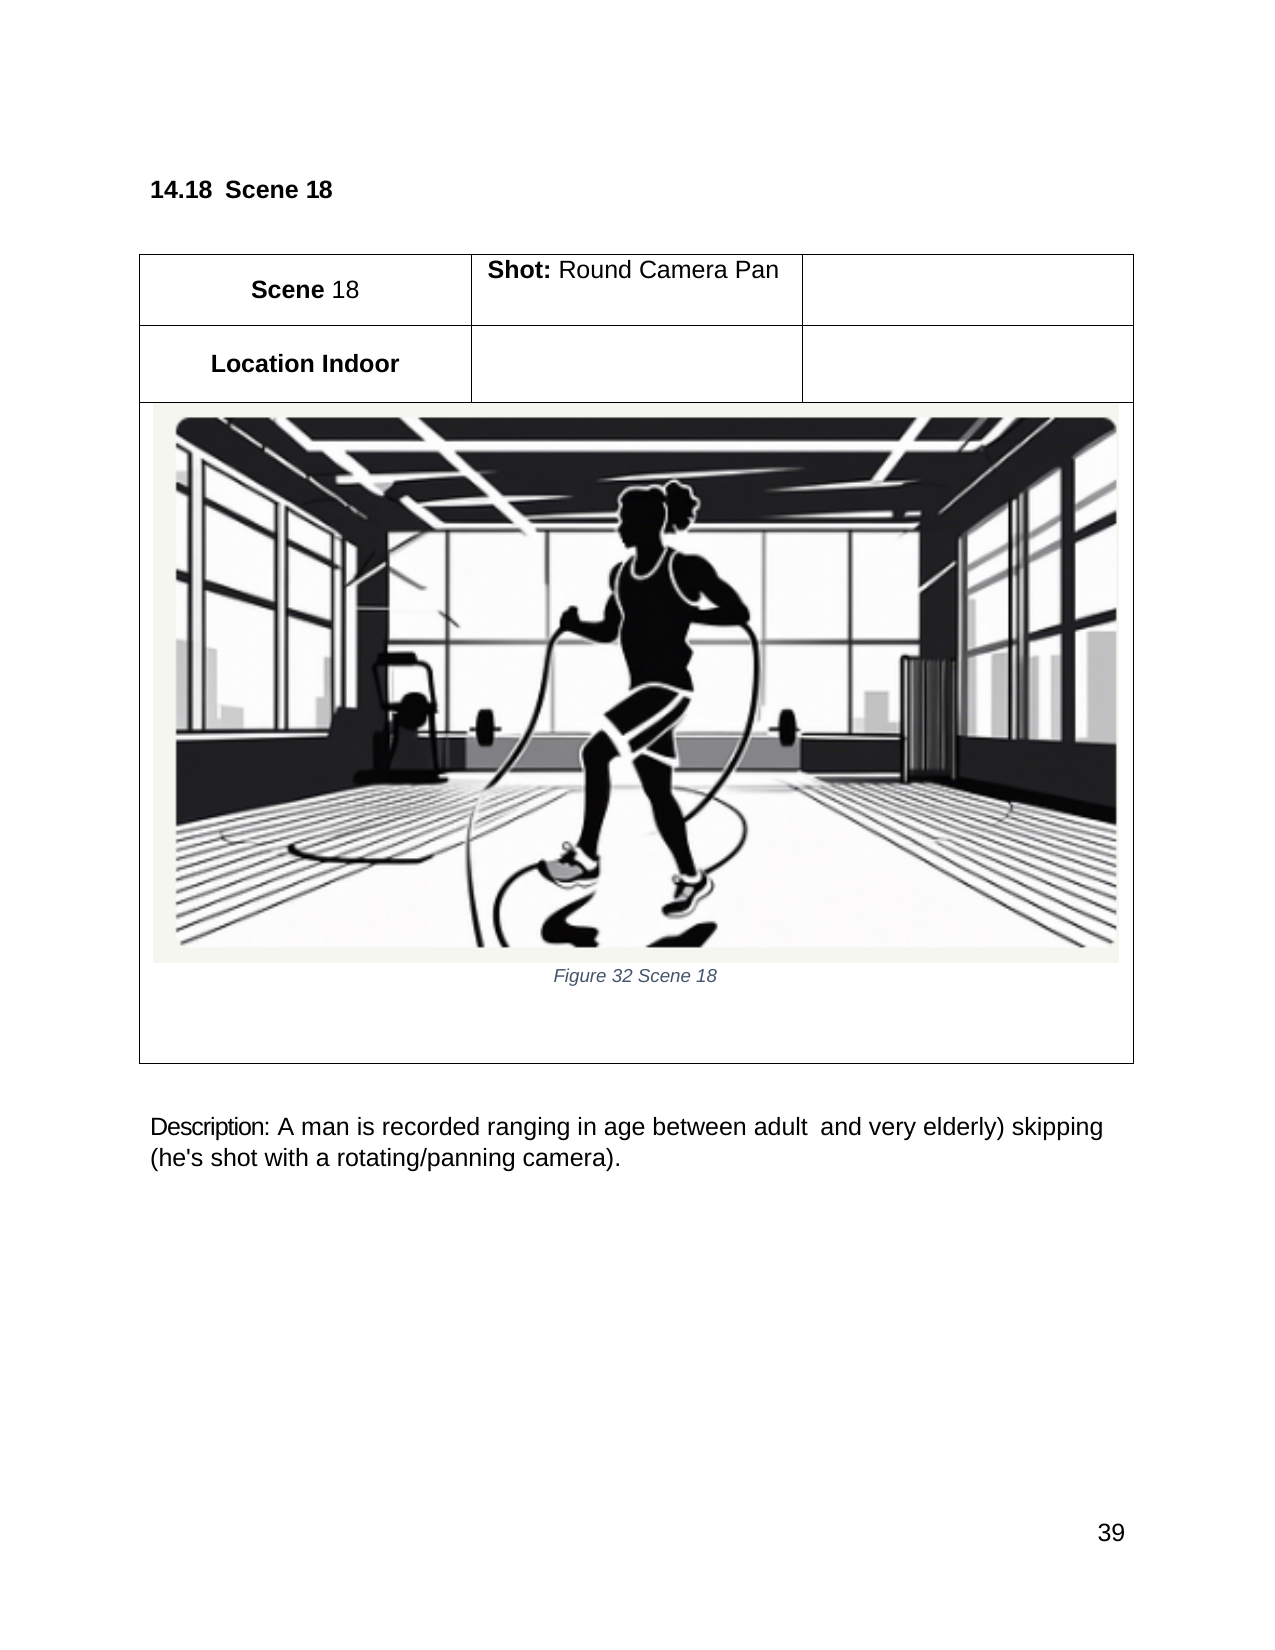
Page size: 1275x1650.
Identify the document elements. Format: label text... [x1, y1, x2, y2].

text Description: A man is recorded ranging in age between adult and very elderly) skipping (he's shot with a rotating/panning camera). [150, 1112, 1125, 1172]
table_cell Location Indoor [140, 326, 471, 402]
table_cell Figure 32 Scene 18 [140, 403, 1133, 1063]
picture [153, 403, 1119, 963]
table_cell [803, 326, 1133, 402]
subtitle Scene 18 [150, 175, 1125, 204]
table_cell [472, 326, 802, 402]
table_header Shot: Round Camera Pan [472, 255, 802, 325]
table_header Scene 18 [140, 255, 471, 325]
table_header [803, 255, 1133, 325]
